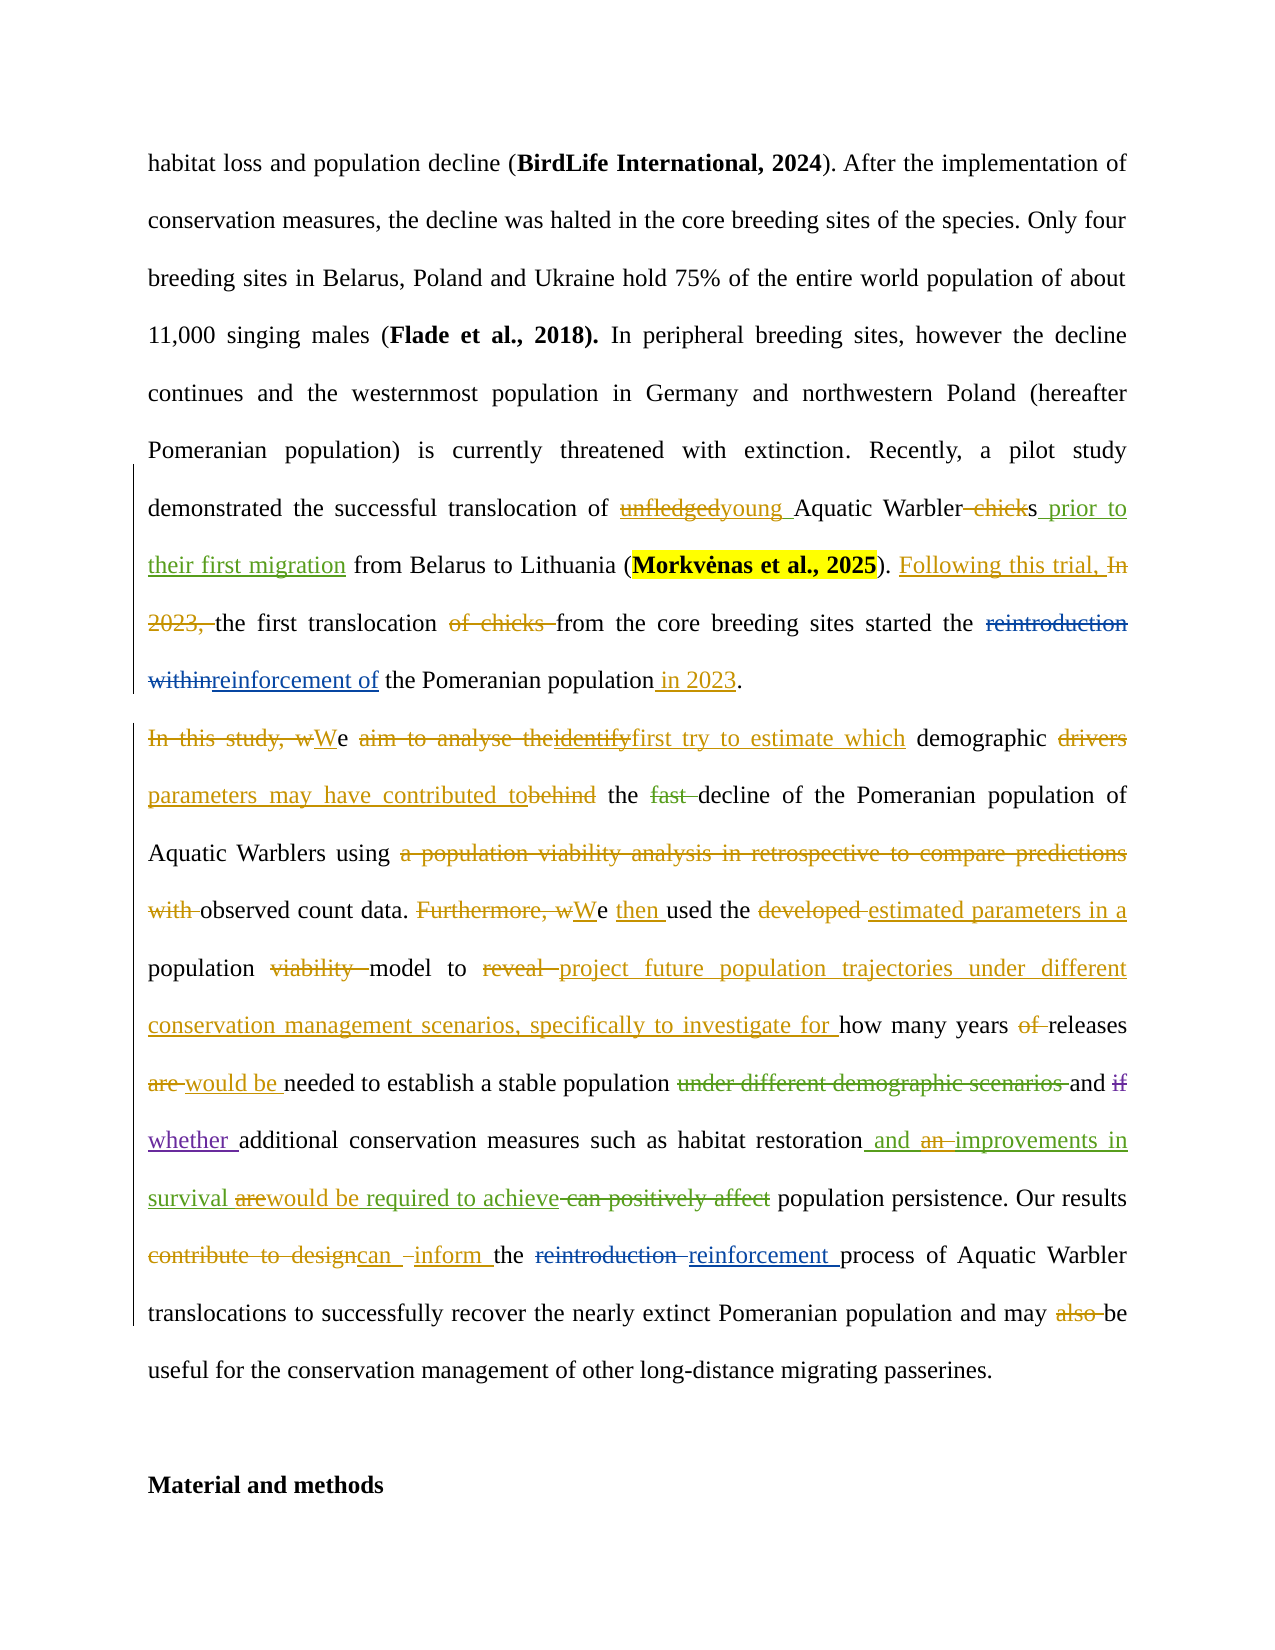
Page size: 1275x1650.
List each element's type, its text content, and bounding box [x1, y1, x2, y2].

text Material and methods [148, 1470, 1127, 1499]
text e demographic the decline of the Pomeranian population of Aquatic Warblers using observed count data. e used the population model to how many years releases needed to establish a stable population and additional conservation measures such as habitat restoration population persistence. Our results the process of Aquatic Warbler translocations to successfully recover the nearly extinct Pomeranian population and may be useful for the conservation management of other long-distance migrating passerines. [148, 723, 1127, 1384]
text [148, 148, 1127, 694]
